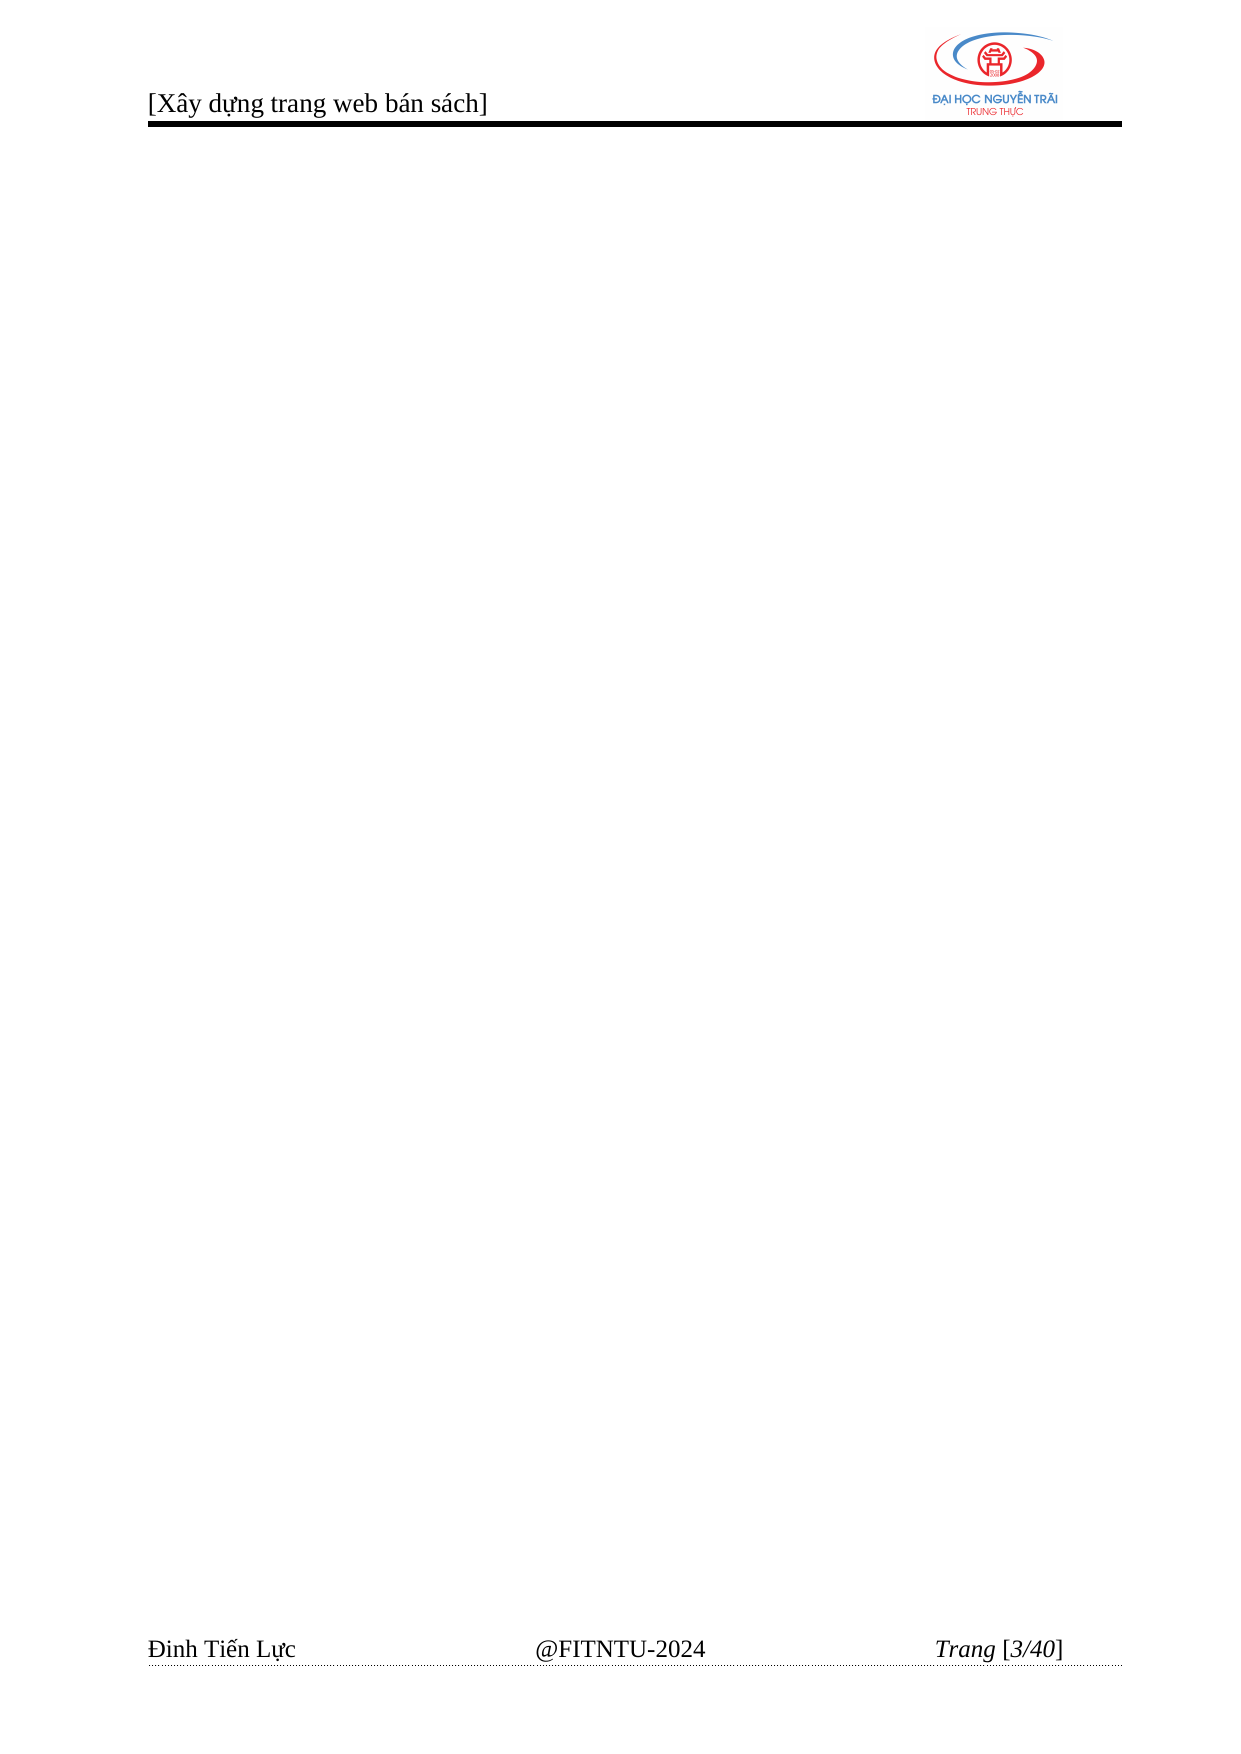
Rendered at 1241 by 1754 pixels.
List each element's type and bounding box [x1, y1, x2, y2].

picture [925, 27, 1064, 120]
